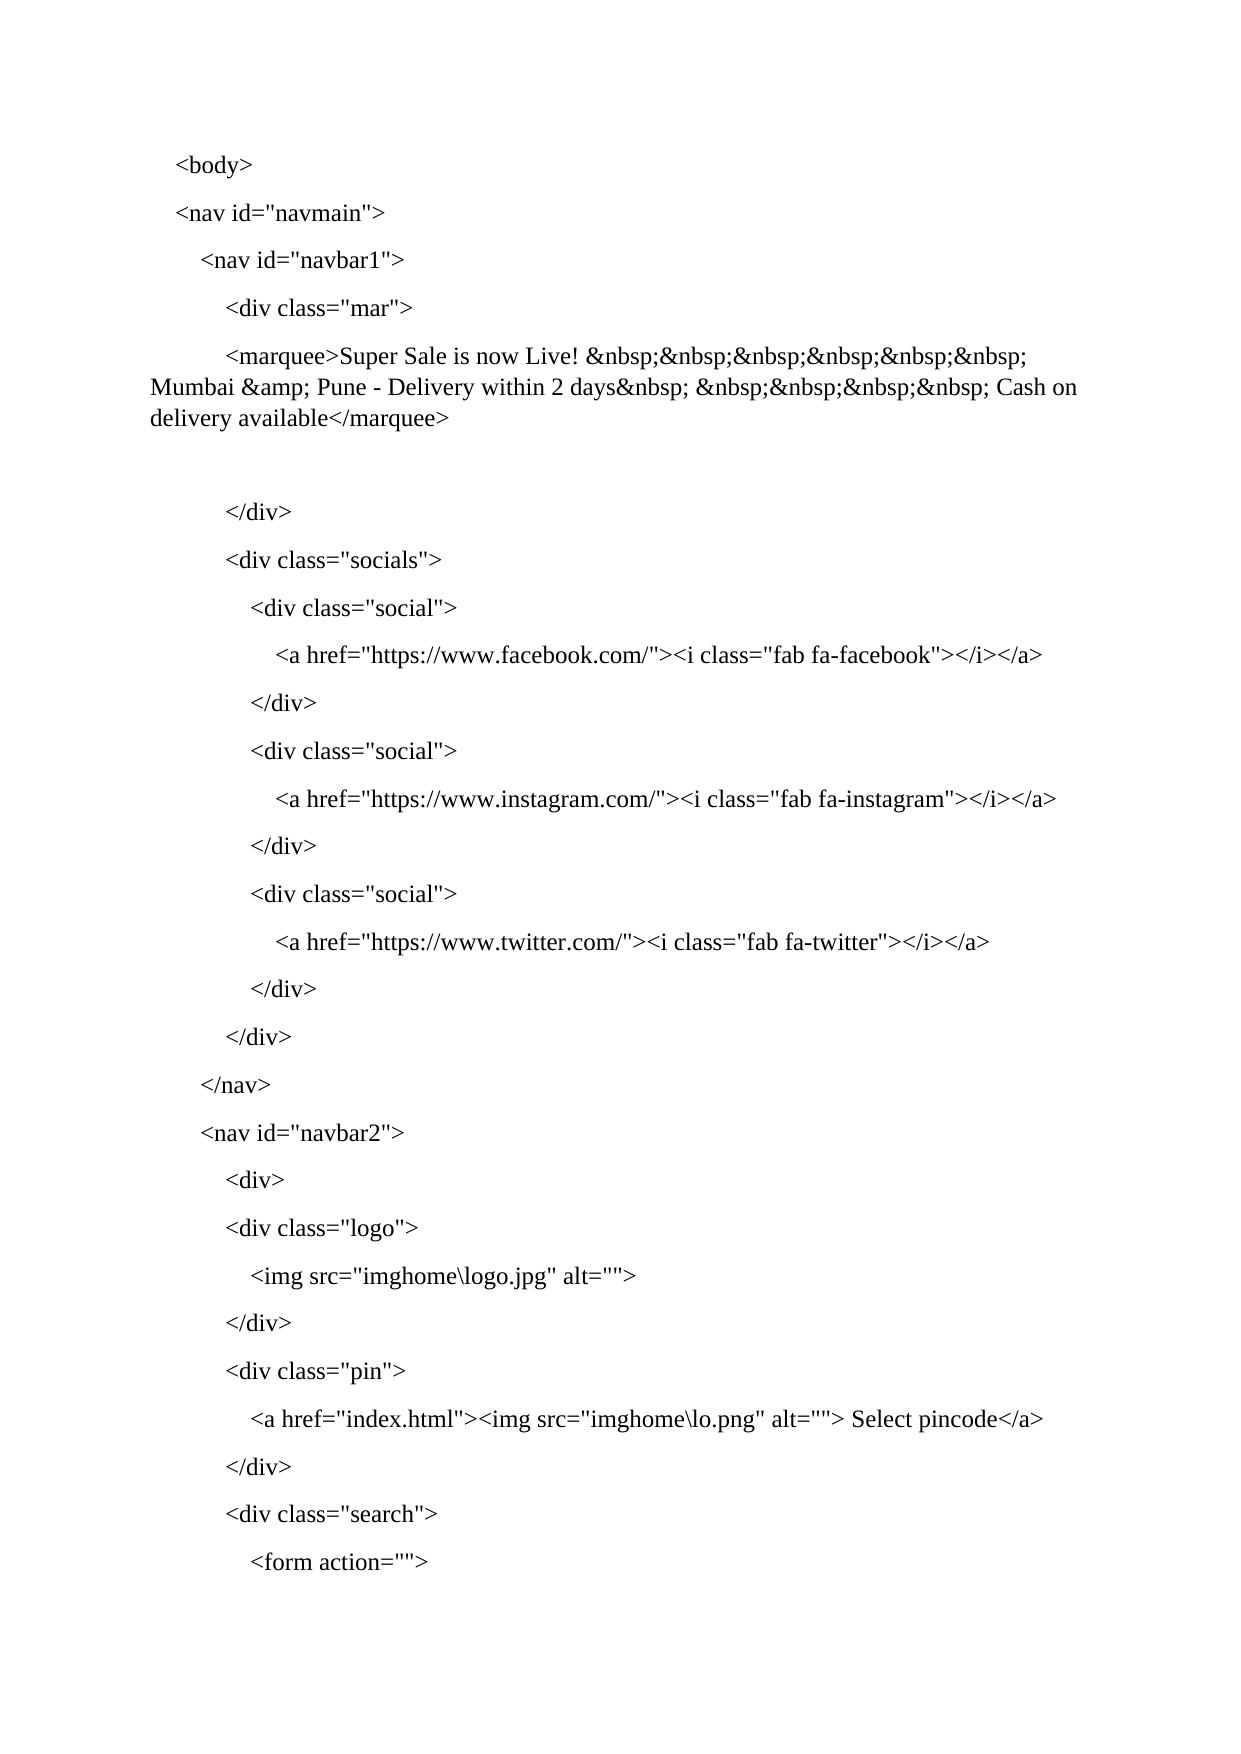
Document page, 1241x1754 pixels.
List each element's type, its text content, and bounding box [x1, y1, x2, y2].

text <div class="socials"> [150, 545, 1090, 574]
text </div> [150, 1308, 1090, 1337]
text <a href="https://www.instagram.com/"><i class="fab fa-instagram"></i></a> [150, 784, 1090, 812]
text <marquee>Super Sale is now Live! &nbsp;&nbsp;&nbsp;&nbsp;&nbsp;&nbsp; Mumbai &amp; Pune - Delivery within 2 days&nbsp; &nbsp;&nbsp;&nbsp;&nbsp; Cash on delivery available</marquee> [150, 341, 1090, 432]
text </div> [150, 831, 1090, 860]
text <div class="mar"> [150, 293, 1090, 322]
text </div> [150, 974, 1090, 1003]
text <div class="search"> [150, 1499, 1090, 1528]
text <div> [150, 1165, 1090, 1194]
text <form action=""> [150, 1547, 1090, 1576]
text </div> [150, 688, 1090, 717]
text </div> [150, 497, 1090, 526]
text <nav id="navbar1"> [150, 245, 1090, 274]
text <a href="https://www.facebook.com/"><i class="fab fa-facebook"></i></a> [150, 641, 1090, 669]
text <img src="imghome\logo.jpg" alt=""> [150, 1261, 1090, 1289]
text <nav id="navbar2"> [150, 1118, 1090, 1146]
text <div class="social"> [150, 736, 1090, 765]
text <div class="logo"> [150, 1213, 1090, 1242]
text <body> [150, 150, 1090, 179]
text <div class="social"> [150, 593, 1090, 622]
text <a href="https://www.twitter.com/"><i class="fab fa-twitter"></i></a> [150, 927, 1090, 956]
text </nav> [150, 1070, 1090, 1099]
text <div class="social"> [150, 879, 1090, 908]
text </div> [150, 1452, 1090, 1480]
text <a href="index.html"><img src="imghome\lo.png" alt=""> Select pincode</a> [150, 1404, 1090, 1433]
text <div class="pin"> [150, 1356, 1090, 1385]
text <nav id="navmain"> [150, 198, 1090, 226]
text </div> [150, 1022, 1090, 1051]
